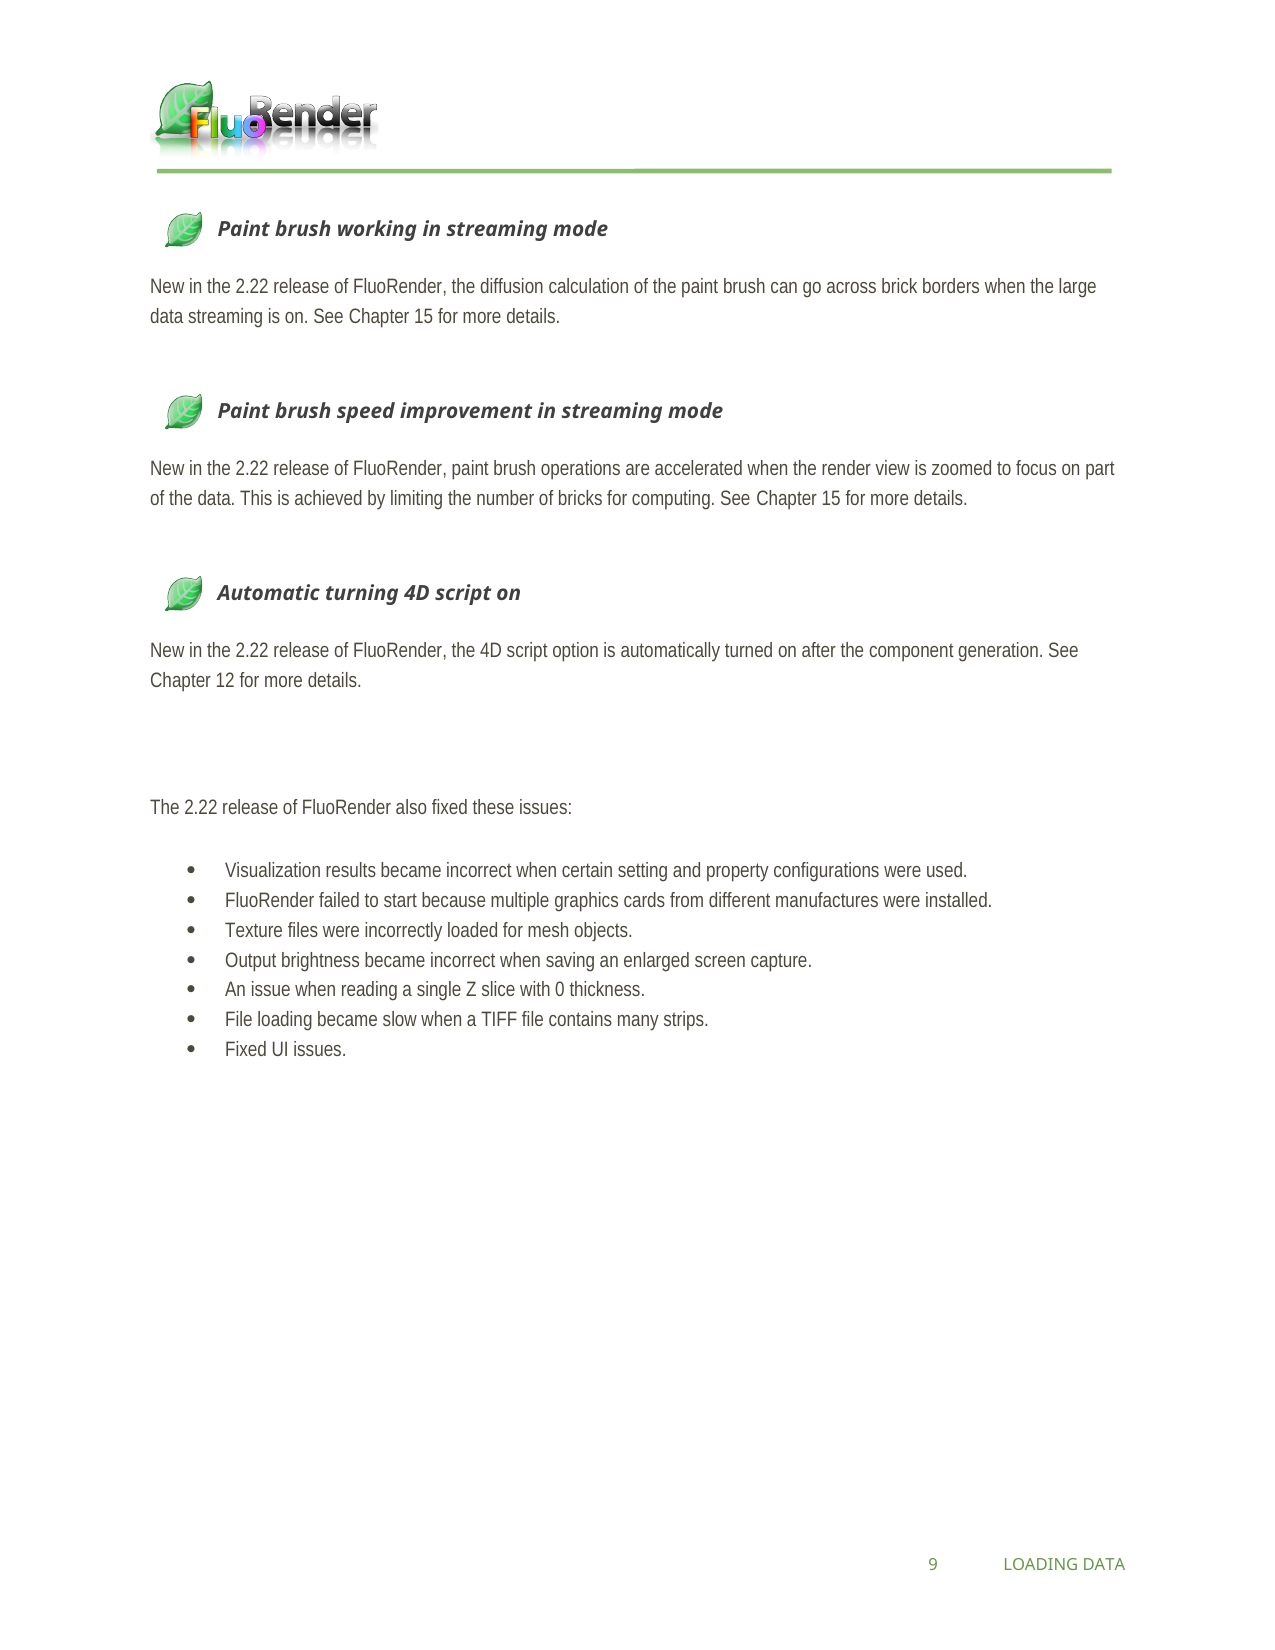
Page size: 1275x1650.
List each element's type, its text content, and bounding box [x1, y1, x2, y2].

list Fixed UI issues. [187, 1037, 1125, 1061]
table_header [150, 549, 217, 638]
text The 2.22 release of FluoRender also fixed these issues: [150, 794, 1125, 818]
list Output brightness became incorrect when saving an enlarged screen capture. [187, 947, 1125, 971]
text New in the 2.22 release of FluoRender, paint brush operations are accelerated when the render view is zoomed to focus on part of the data. This is achieved by limiting the number of bricks for computing. See Chapter 15 for more details. [150, 456, 1125, 510]
table_header [150, 368, 217, 456]
table_header Paint brush working in streaming mode [217, 185, 1125, 274]
picture [154, 384, 213, 440]
table_header Paint brush speed improvement in streaming mode [217, 368, 1125, 456]
table_header [150, 185, 217, 274]
list FluoRender failed to start because multiple graphics cards from different manufactures were installed. [187, 888, 1125, 912]
list File loading became slow when a TIFF file contains many strips. [187, 1007, 1125, 1031]
list Visualization results became incorrect when certain setting and property configurations were used. [187, 858, 1125, 882]
picture [150, 75, 379, 162]
table_header Automatic turning 4D script on [217, 549, 1125, 638]
text New in the 2.22 release of FluoRender, the diffusion calculation of the paint brush can go across brick borders when the large data streaming is on. See Chapter 15 for more details. [150, 274, 1125, 328]
picture [154, 566, 213, 622]
text New in the 2.22 release of FluoRender, the 4D script option is automatically turned on after the component generation. See Chapter 12 for more details. [150, 638, 1125, 692]
list Texture files were incorrectly loaded for mesh objects. [187, 918, 1125, 942]
list An issue when reading a single Z slice with 0 thickness. [187, 977, 1125, 1001]
picture [154, 202, 213, 258]
